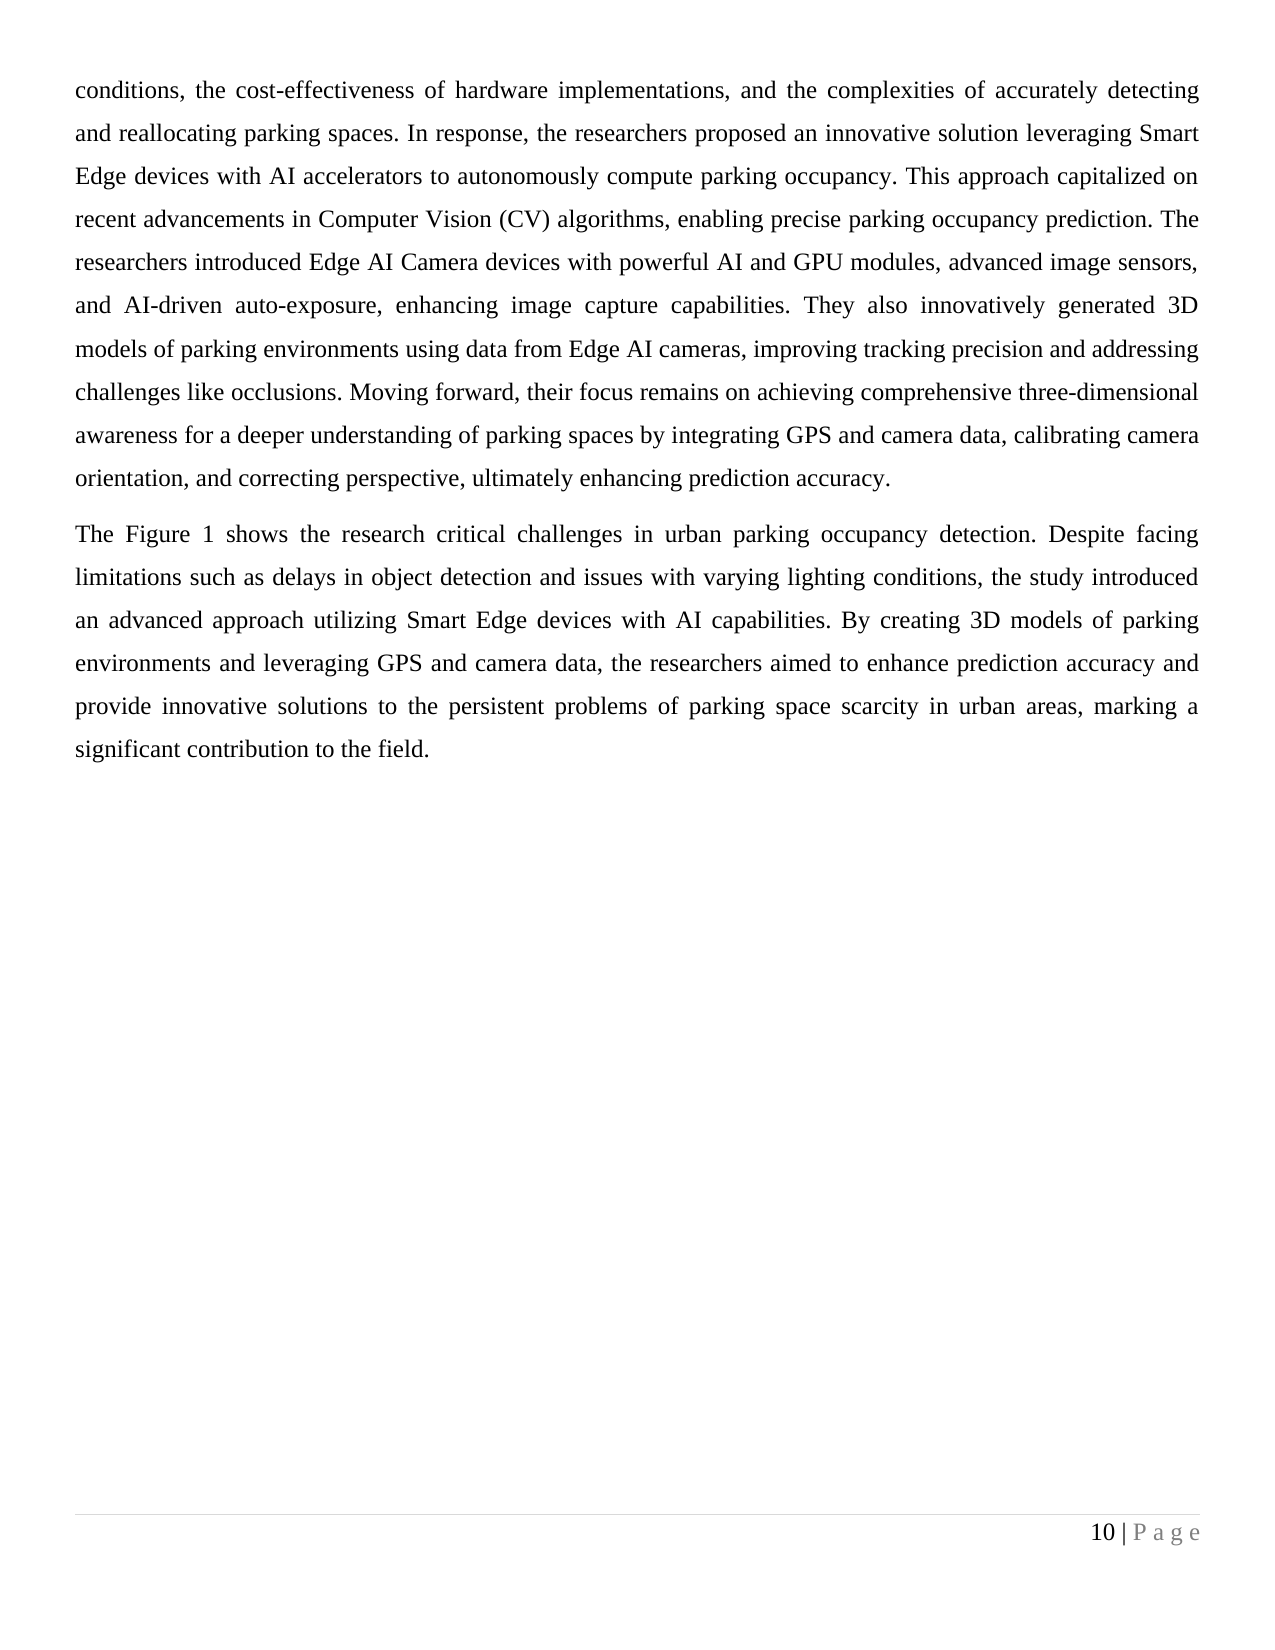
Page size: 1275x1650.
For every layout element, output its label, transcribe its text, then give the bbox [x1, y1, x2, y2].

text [75, 75, 1200, 492]
text The Figure 1 shows the research critical challenges in urban parking occupancy detection. Despite facing limitations such as delays in object detection and issues with varying lighting conditions, the study introduced an advanced approach utilizing Smart Edge devices with AI capabilities. By creating 3D models of parking environments and leveraging GPS and camera data, the researchers aimed to enhance prediction accuracy and provide innovative solutions to the persistent problems of parking space scarcity in urban areas, marking a significant contribution to the field. [75, 519, 1200, 763]
